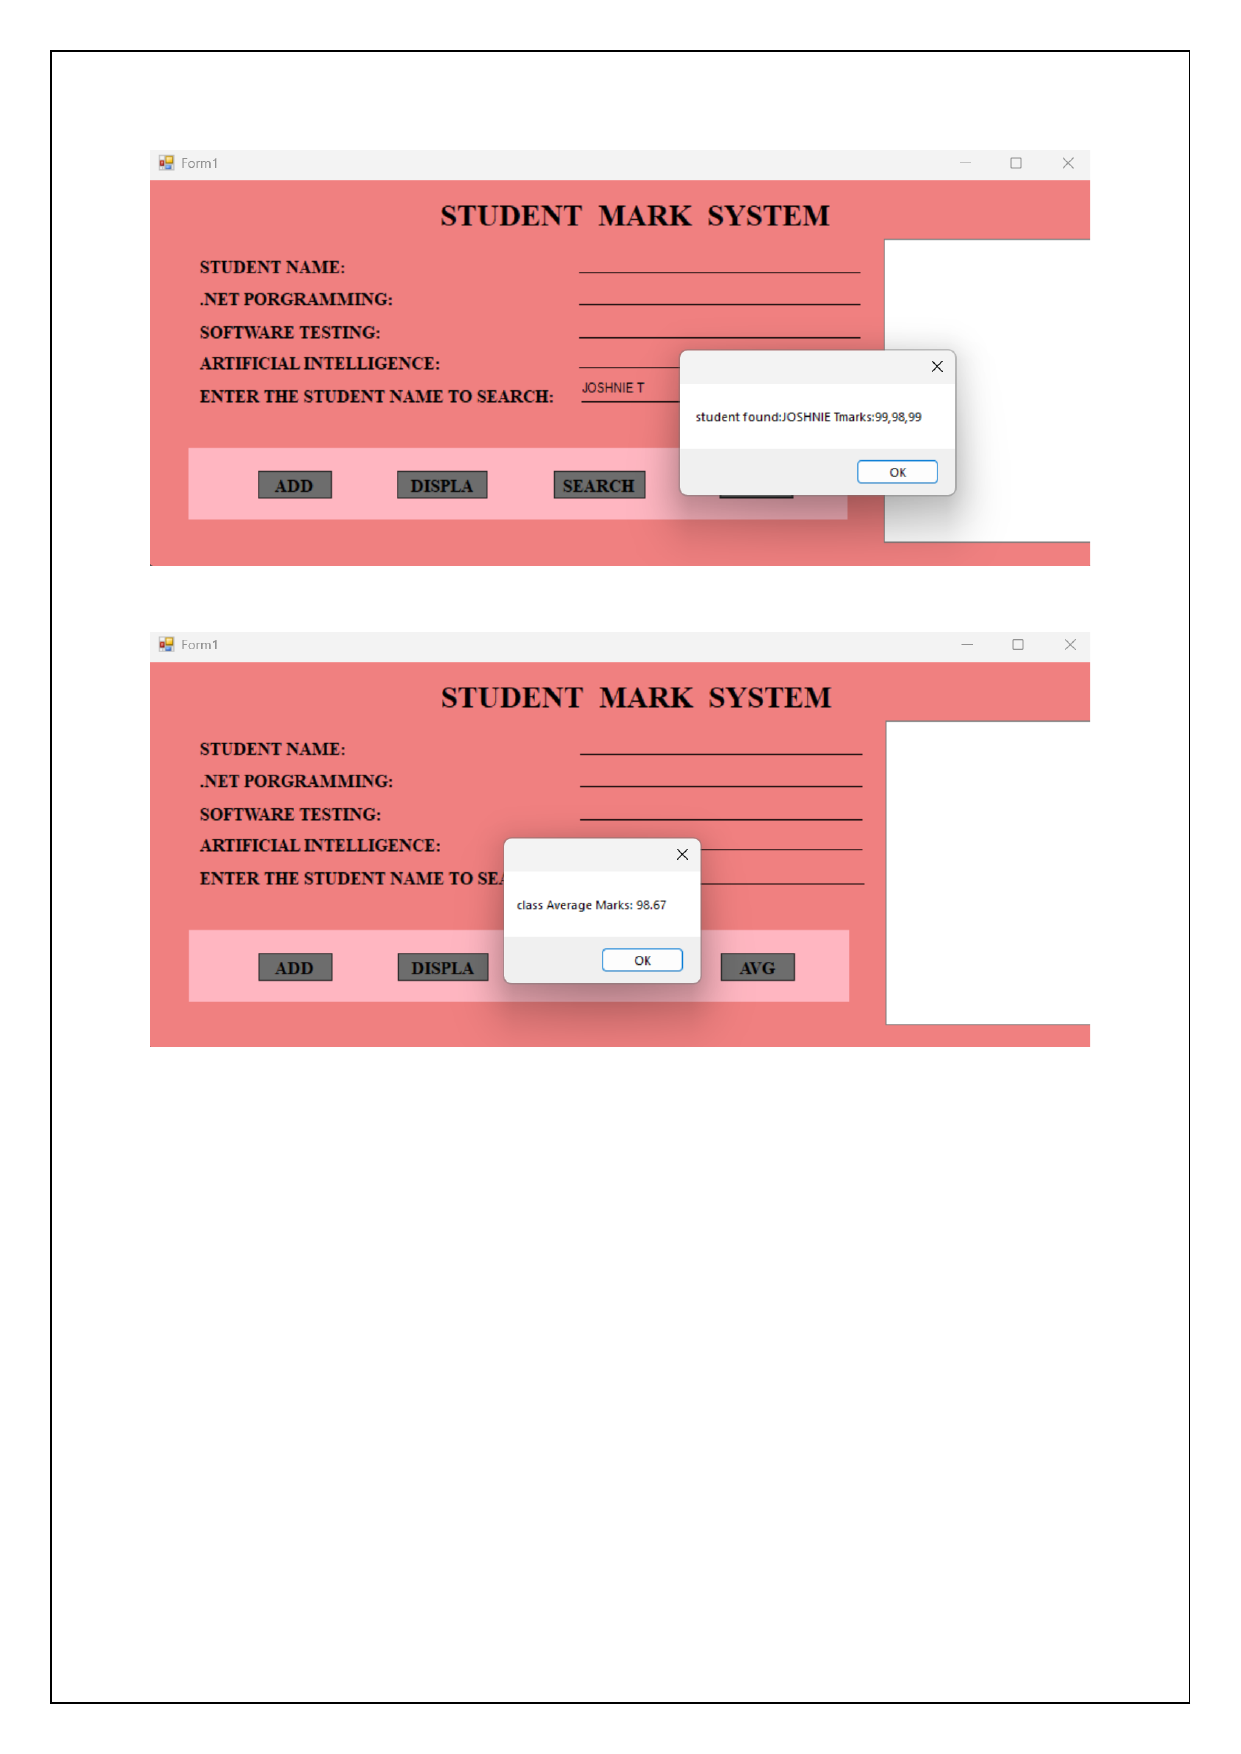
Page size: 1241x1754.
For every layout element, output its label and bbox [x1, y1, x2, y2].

picture [150, 632, 1091, 1047]
picture [150, 150, 1091, 566]
